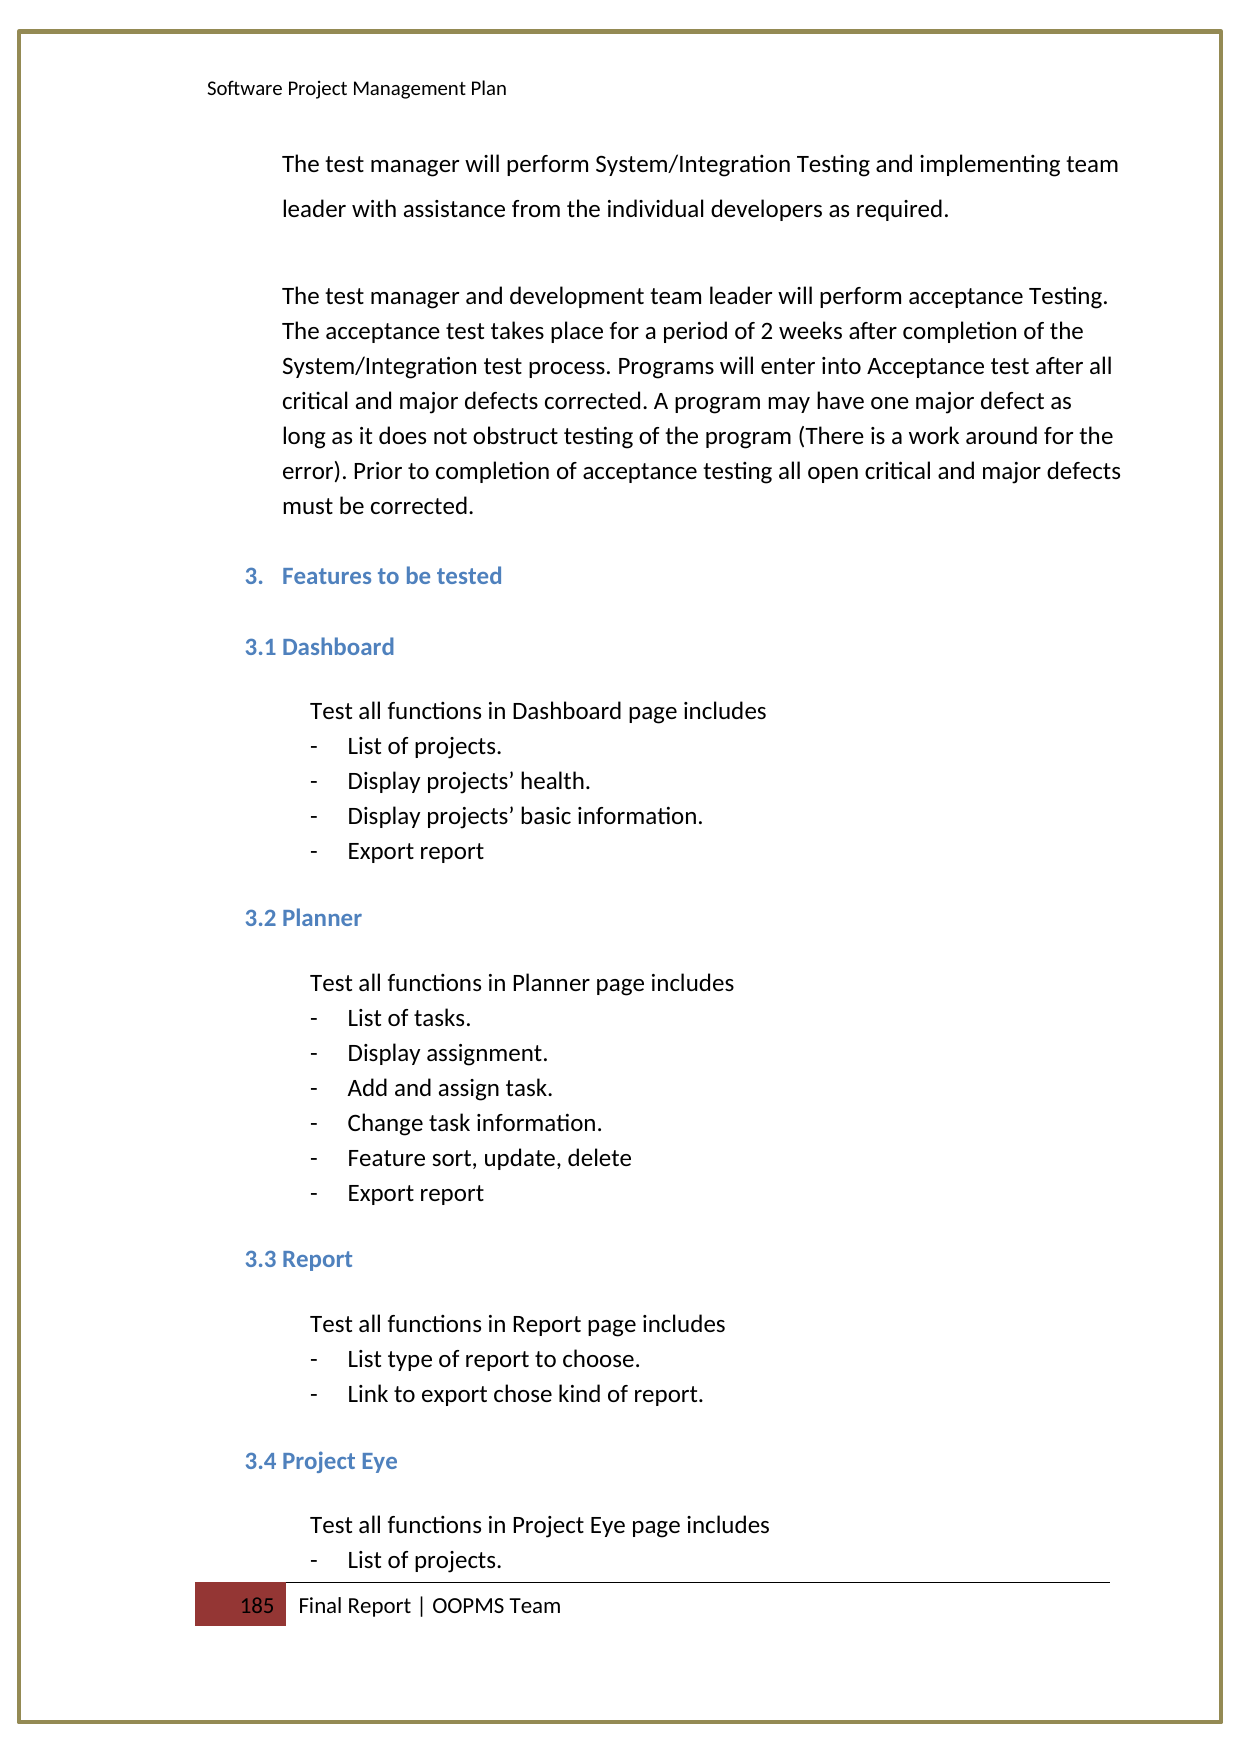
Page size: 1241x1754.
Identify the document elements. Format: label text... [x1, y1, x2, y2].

text Test all functions in Report page includes [282, 1308, 1122, 1339]
subtitle Features to be tested [244, 560, 1122, 626]
list Add and assign task. [310, 1072, 1122, 1102]
list Export report [310, 1177, 1122, 1239]
subtitle Report [244, 1244, 1122, 1304]
text Test all functions in Planner page includes [282, 967, 1122, 997]
text Test all functions in Dashboard page includes [282, 695, 1122, 726]
list List of projects. [310, 730, 1122, 761]
list Change task information. [310, 1107, 1122, 1137]
list The test manager will perform System/Integration Testing and implementing team leader with assistance from the individual developers as required. [282, 148, 1122, 266]
list List of tasks. [310, 1002, 1122, 1032]
subtitle Planner [244, 902, 1122, 963]
list Display assignment. [310, 1037, 1122, 1067]
subtitle Project Eye [244, 1445, 1122, 1506]
list Export report [310, 835, 1122, 898]
list Feature sort, update, delete [310, 1142, 1122, 1172]
text Test all functions in Project Eye page includes [282, 1510, 1122, 1540]
list The test manager and development team leader will perform acceptance Testing. The acceptance test takes place for a period of 2 weeks after completion of the System/Integration test process. Programs will enter into Acceptance test after all critical and major defects corrected. A program may have one major defect as long as it does not obstruct testing of the program (There is a work around for the error). Prior to completion of acceptance testing all open critical and major defects must be corrected. [282, 280, 1122, 520]
list Display projects’ basic information. [310, 800, 1122, 831]
list List of projects. [310, 1545, 1122, 1575]
list Display projects’ health. [310, 765, 1122, 796]
list List type of report to choose. [310, 1343, 1122, 1374]
subtitle Dashboard [244, 631, 1122, 691]
list Link to export chose kind of report. [310, 1378, 1122, 1441]
